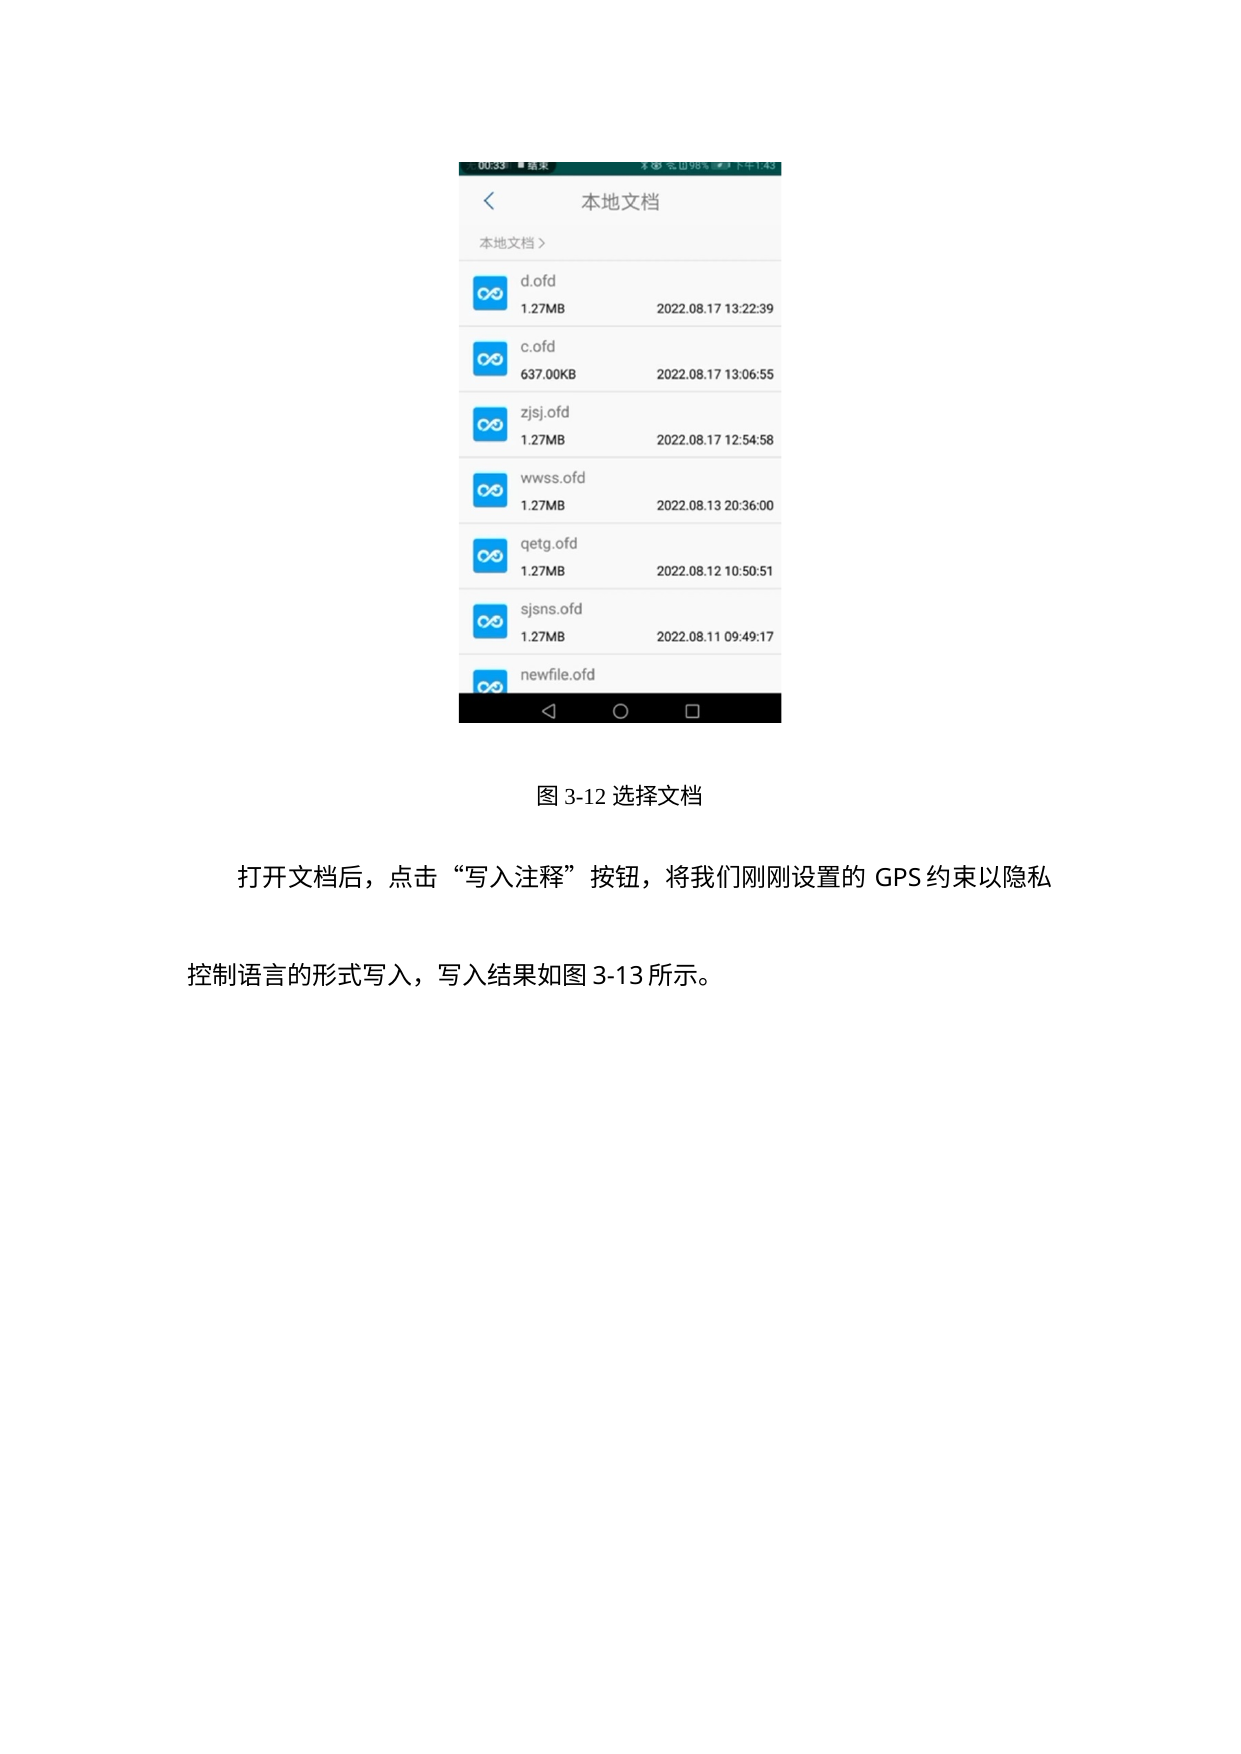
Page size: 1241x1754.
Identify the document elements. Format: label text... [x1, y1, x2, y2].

text 图3-12 选择文档 [187, 762, 1053, 827]
picture [458, 162, 782, 723]
text 打开文档后，点击“写入注释”按钮，将我们刚刚设置的GPS约束以隐私控制语言的形式写入，写入结果如图3-13所示。 [187, 843, 1053, 1006]
